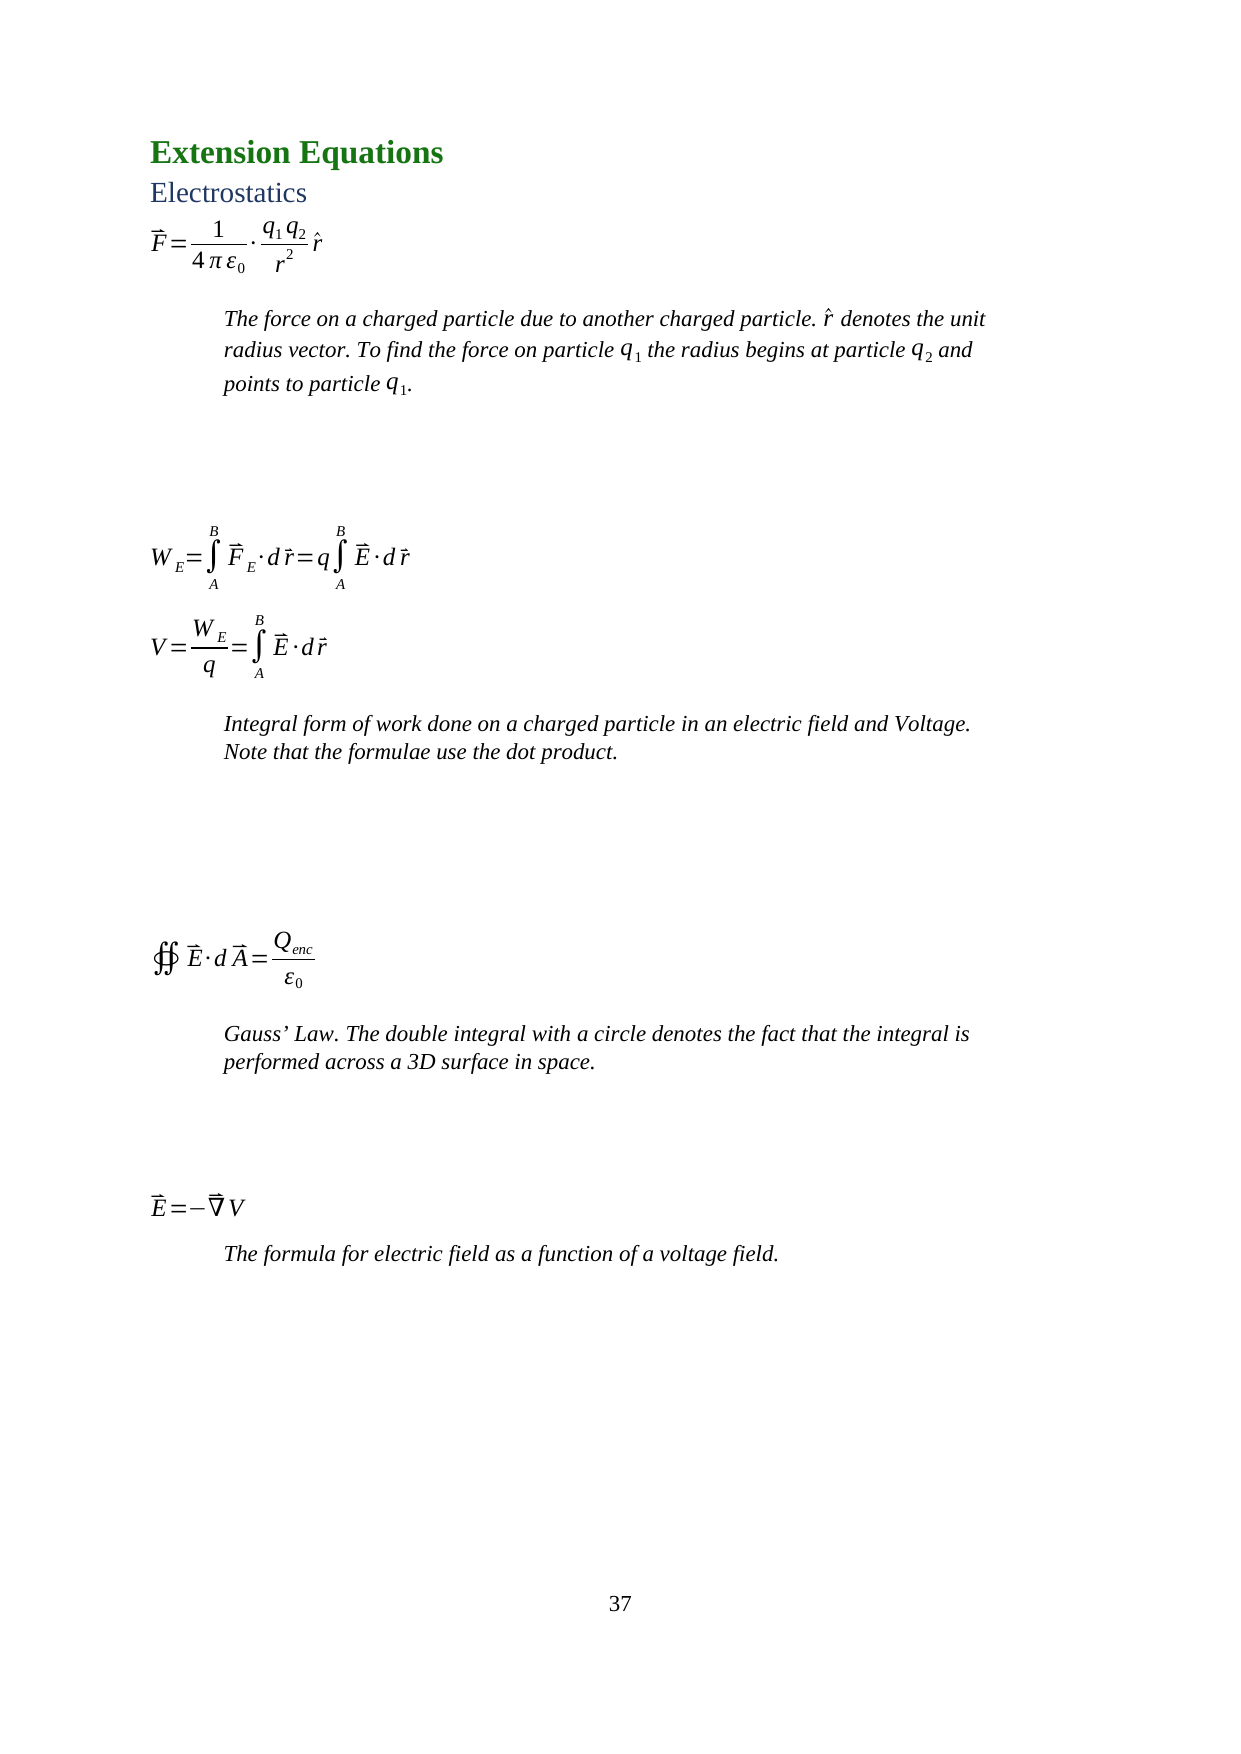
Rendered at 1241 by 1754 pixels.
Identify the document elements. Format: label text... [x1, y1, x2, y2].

subtitle Extension Equations [150, 133, 1090, 171]
subtitle Electrostatics [150, 175, 1090, 209]
